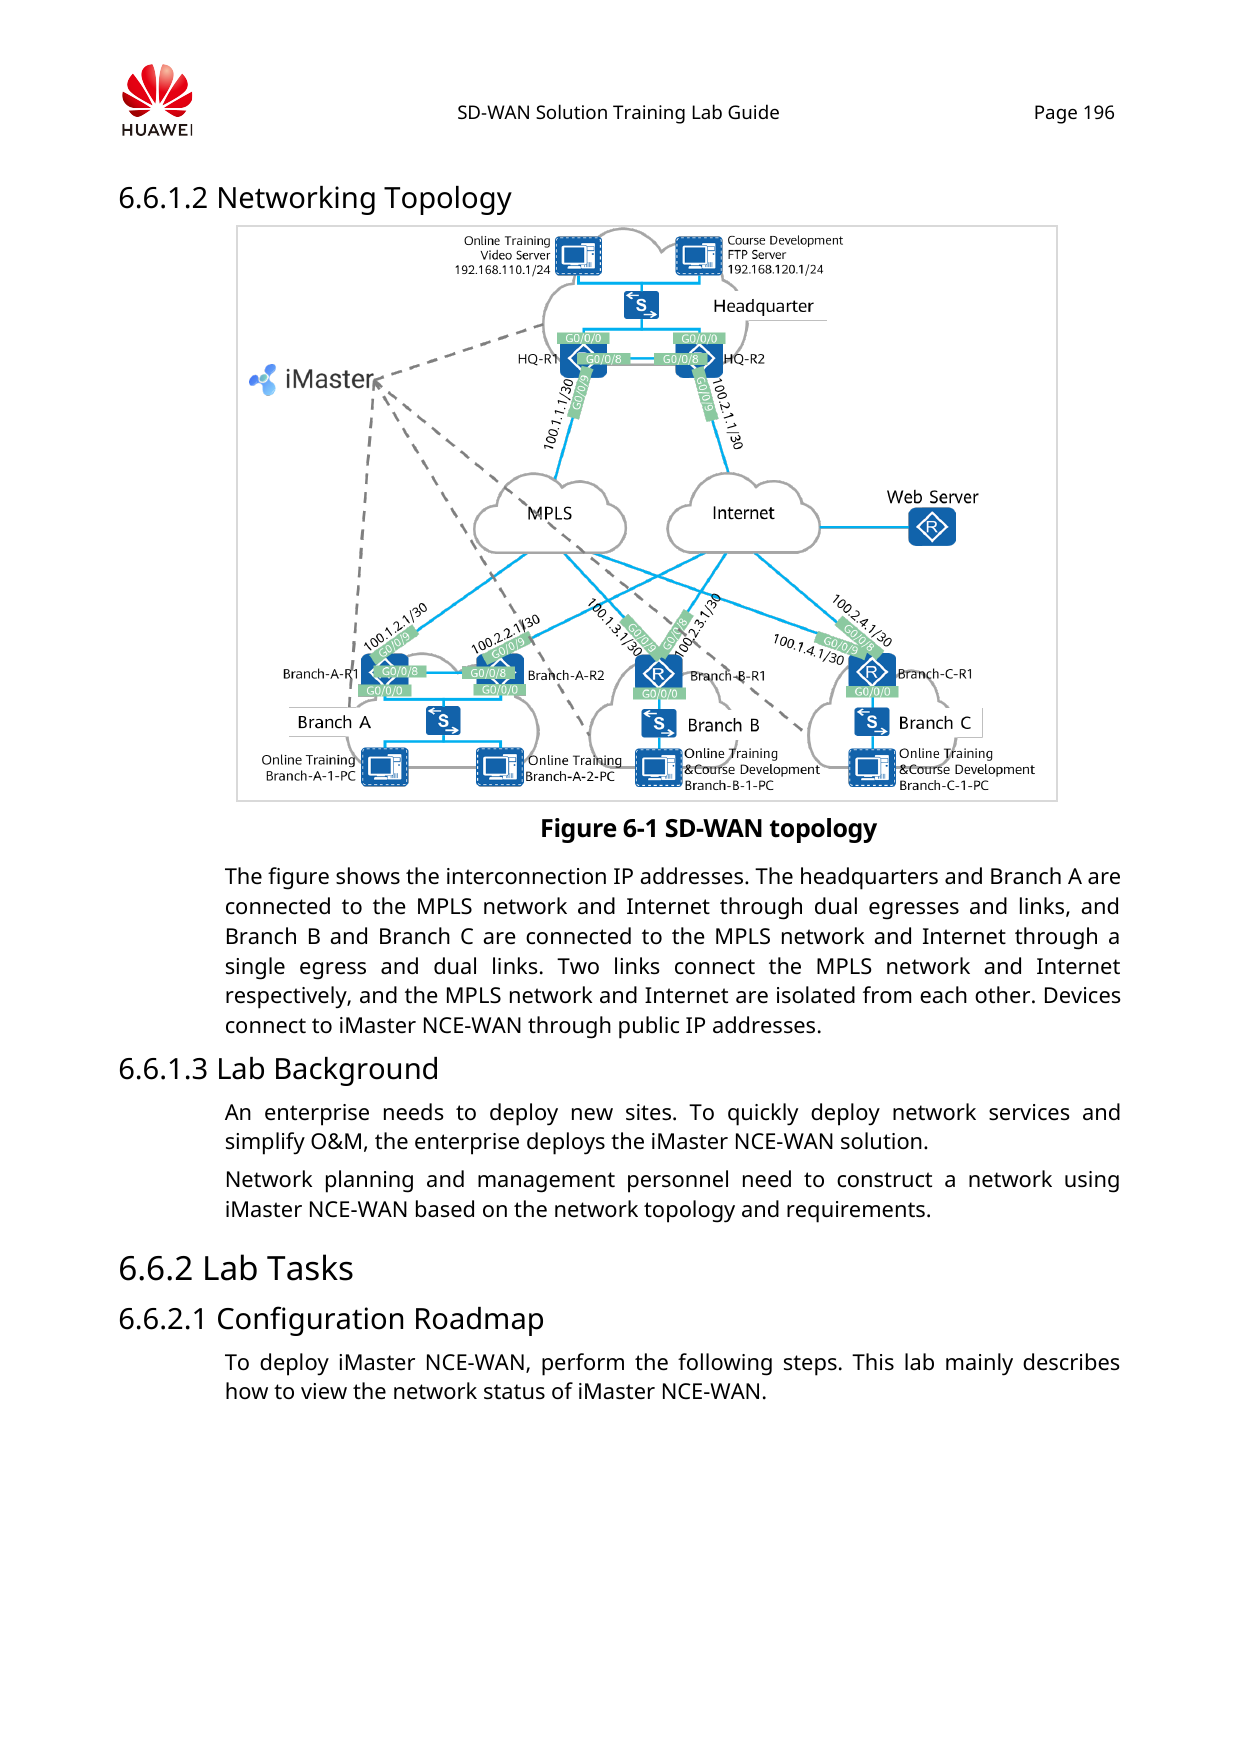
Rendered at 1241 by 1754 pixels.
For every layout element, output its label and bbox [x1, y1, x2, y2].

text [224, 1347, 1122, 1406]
picture [122, 64, 193, 136]
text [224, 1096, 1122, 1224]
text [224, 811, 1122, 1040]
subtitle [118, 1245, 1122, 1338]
picture [238, 227, 1056, 800]
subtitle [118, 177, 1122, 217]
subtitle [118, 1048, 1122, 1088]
